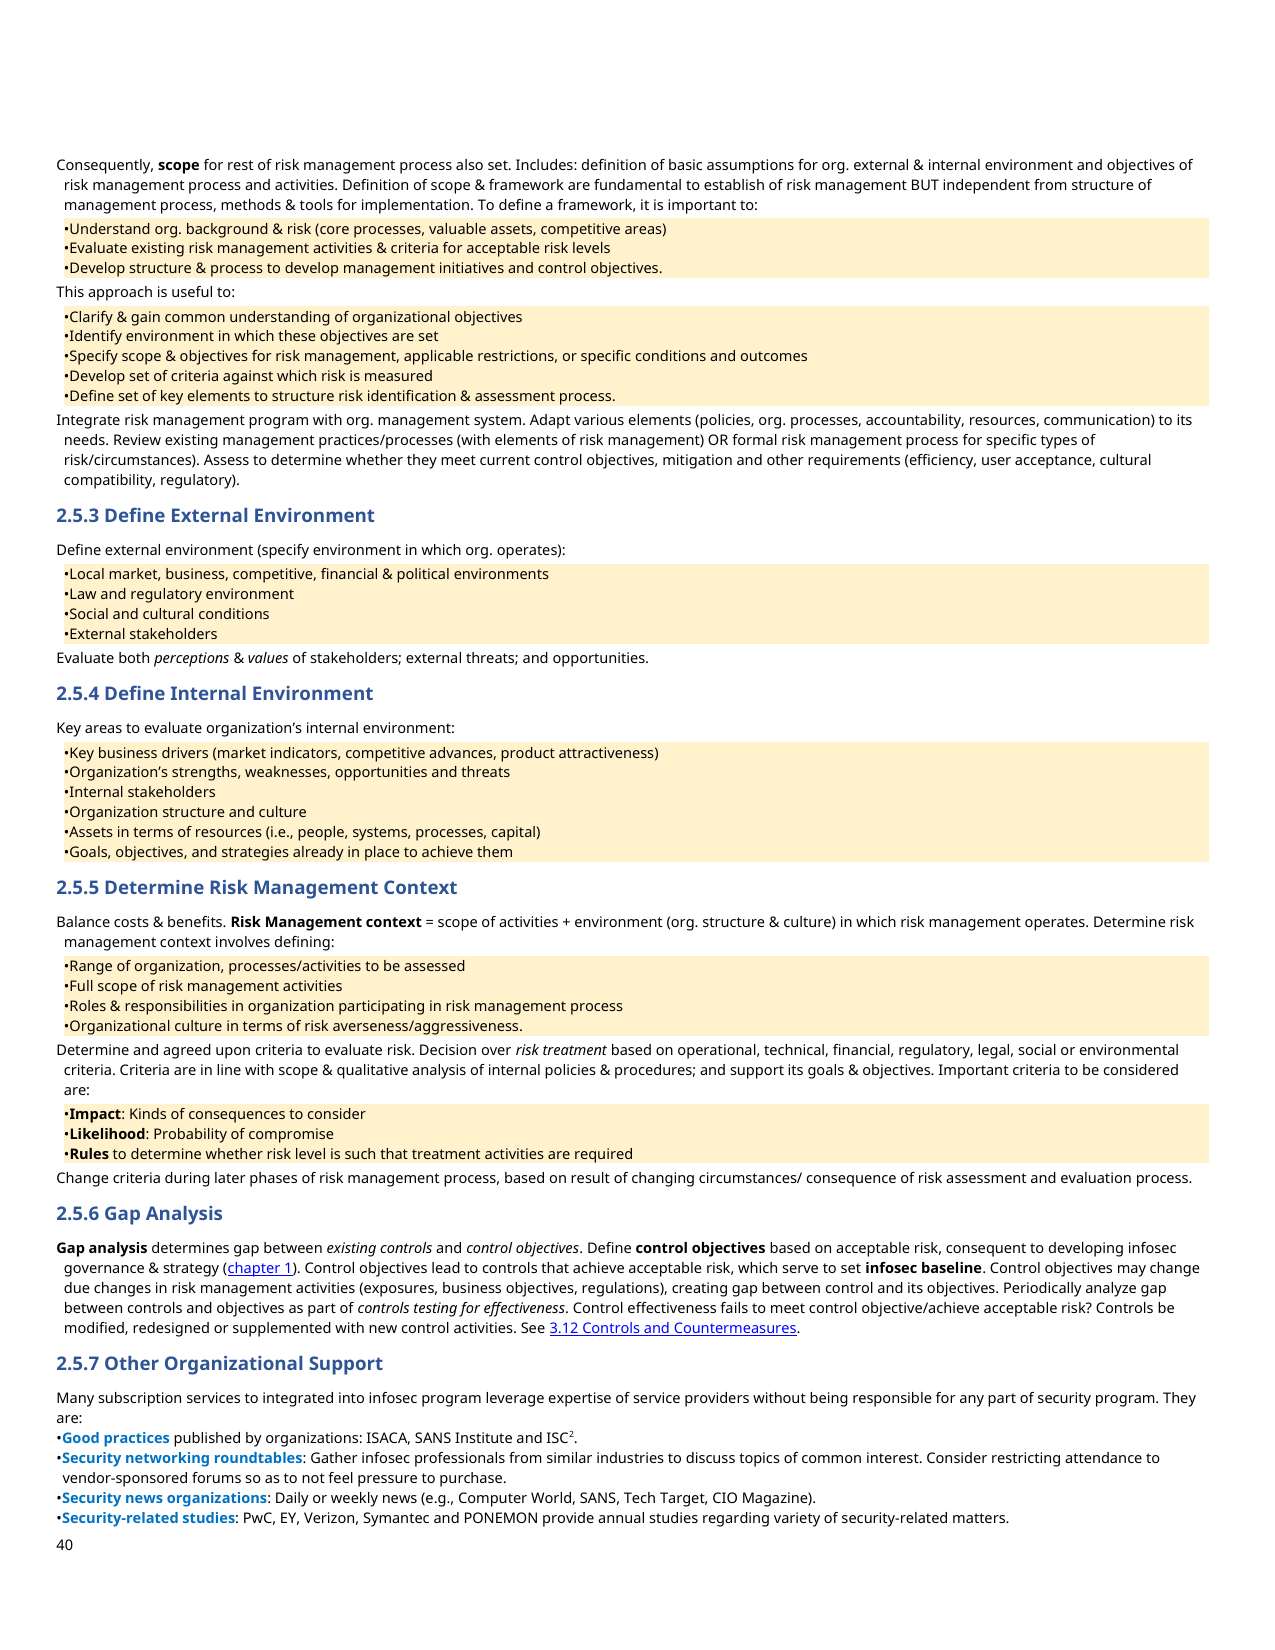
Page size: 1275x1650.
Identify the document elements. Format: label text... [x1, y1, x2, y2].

text Many subscription services to integrated into infosec program leverage expertise of service providers without being responsible for any part of security program. They are: [56, 1388, 1209, 1428]
text •Good practices published by organizations: ISACA, SANS Institute and ISC2. [56, 1428, 1209, 1448]
subtitle 2.5.7 Other Organizational Support [56, 1350, 1209, 1376]
text •Clarify & gain common understanding of organizational objectives [64, 306, 1209, 326]
text •Full scope of risk management activities [64, 976, 1209, 996]
text Balance costs & benefits. Risk Management context = scope of activities + environment (org. structure & culture) in which risk management operates. Determine risk management context involves defining: [56, 912, 1209, 952]
text •Roles & responsibilities in organization participating in risk management process [64, 996, 1209, 1016]
text •Internal stakeholders [64, 782, 1209, 802]
text Key areas to evaluate organization’s internal environment: [56, 718, 1209, 738]
text •Organizational culture in terms of risk averseness/aggressiveness. [64, 1016, 1209, 1036]
subtitle 2.5.4 Define Internal Environment [56, 680, 1209, 706]
text •Social and cultural conditions [64, 604, 1209, 624]
text •Specify scope & objectives for risk management, applicable restrictions, or specific conditions and outcomes [64, 346, 1209, 366]
text •Range of organization, processes/activities to be assessed [64, 956, 1209, 976]
text •Assets in terms of resources (i.e., people, systems, processes, capital) [64, 822, 1209, 842]
text •Security-related studies: PwC, EY, Verizon, Symantec and PONEMON provide annual studies regarding variety of security-related matters. [56, 1507, 1209, 1527]
text •Goals, objectives, and strategies already in place to achieve them [64, 842, 1209, 862]
subtitle 2.5.3 Define External Environment [56, 502, 1209, 528]
text •Understand org. background & risk (core processes, valuable assets, competitive areas) [64, 218, 1209, 238]
text Define external environment (specify environment in which org. operates): [56, 540, 1209, 560]
text This approach is useful to: [56, 282, 1209, 302]
text •Organization’s strengths, weaknesses, opportunities and threats [64, 762, 1209, 782]
text •Key business drivers (market indicators, competitive advances, product attractiveness) [64, 742, 1209, 762]
text Consequently, scope for rest of risk management process also set. Includes: definition of basic assumptions for org. external & internal environment and objectives of risk management process and activities. Definition of scope & framework are fundamental to establish of risk management BUT independent from structure of management process, methods & tools for implementation. To define a framework, it is important to: [56, 154, 1209, 214]
subtitle 2.5.5 Determine Risk Management Context [56, 874, 1209, 900]
text •Develop set of criteria against which risk is measured [64, 366, 1209, 386]
text Change criteria during later phases of risk management process, based on result of changing circumstances/ consequence of risk assessment and evaluation process. [56, 1168, 1209, 1188]
text •Impact: Kinds of consequences to consider [64, 1104, 1209, 1124]
text •Security networking roundtables: Gather infosec professionals from similar industries to discuss topics of common interest. Consider restricting attendance to vendor-sponsored forums so as to not feel pressure to purchase. [56, 1448, 1209, 1488]
text •Organization structure and culture [64, 802, 1209, 822]
text •Law and regulatory environment [64, 584, 1209, 604]
text •Security news organizations: Daily or weekly news (e.g., Computer World, SANS, Tech Target, CIO Magazine). [56, 1488, 1209, 1507]
text •Identify environment in which these objectives are set [64, 326, 1209, 346]
text Gap analysis determines gap between existing controls and control objectives. Define control objectives based on acceptable risk, consequent to developing infosec governance & strategy (chapter 1). Control objectives lead to controls that achieve acceptable risk, which serve to set infosec baseline. Control objectives may change due changes in risk management activities (exposures, business objectives, regulations), creating gap between control and its objectives. Periodically analyze gap between controls and objectives as part of controls testing for effectiveness. Control effectiveness fails to meet control objective/achieve acceptable risk? Controls be modified, redesigned or supplemented with new control activities. See 3.12 Controls and Countermeasures. [56, 1238, 1209, 1338]
text •Define set of key elements to structure risk identification & assessment process. [64, 386, 1209, 406]
text •Rules to determine whether risk level is such that treatment activities are required [64, 1144, 1209, 1163]
subtitle 2.5.6 Gap Analysis [56, 1200, 1209, 1226]
text •Develop structure & process to develop management initiatives and control objectives. [64, 258, 1209, 278]
text •Likelihood: Probability of compromise [64, 1124, 1209, 1144]
text Evaluate both perceptions & values of stakeholders; external threats; and opportunities. [56, 648, 1209, 668]
text •External stakeholders [64, 624, 1209, 644]
text •Evaluate existing risk management activities & criteria for acceptable risk levels [64, 238, 1209, 258]
text Determine and agreed upon criteria to evaluate risk. Decision over risk treatment based on operational, technical, financial, regulatory, legal, social or environmental criteria. Criteria are in line with scope & qualitative analysis of internal policies & procedures; and support its goals & objectives. Important criteria to be considered are: [56, 1040, 1209, 1100]
text Integrate risk management program with org. management system. Adapt various elements (policies, org. processes, accountability, resources, communication) to its needs. Review existing management practices/processes (with elements of risk management) OR formal risk management process for specific types of risk/circumstances). Assess to determine whether they meet current control objectives, mitigation and other requirements (efficiency, user acceptance, cultural compatibility, regulatory). [56, 410, 1209, 489]
text •Local market, business, competitive, financial & political environments [64, 564, 1209, 584]
